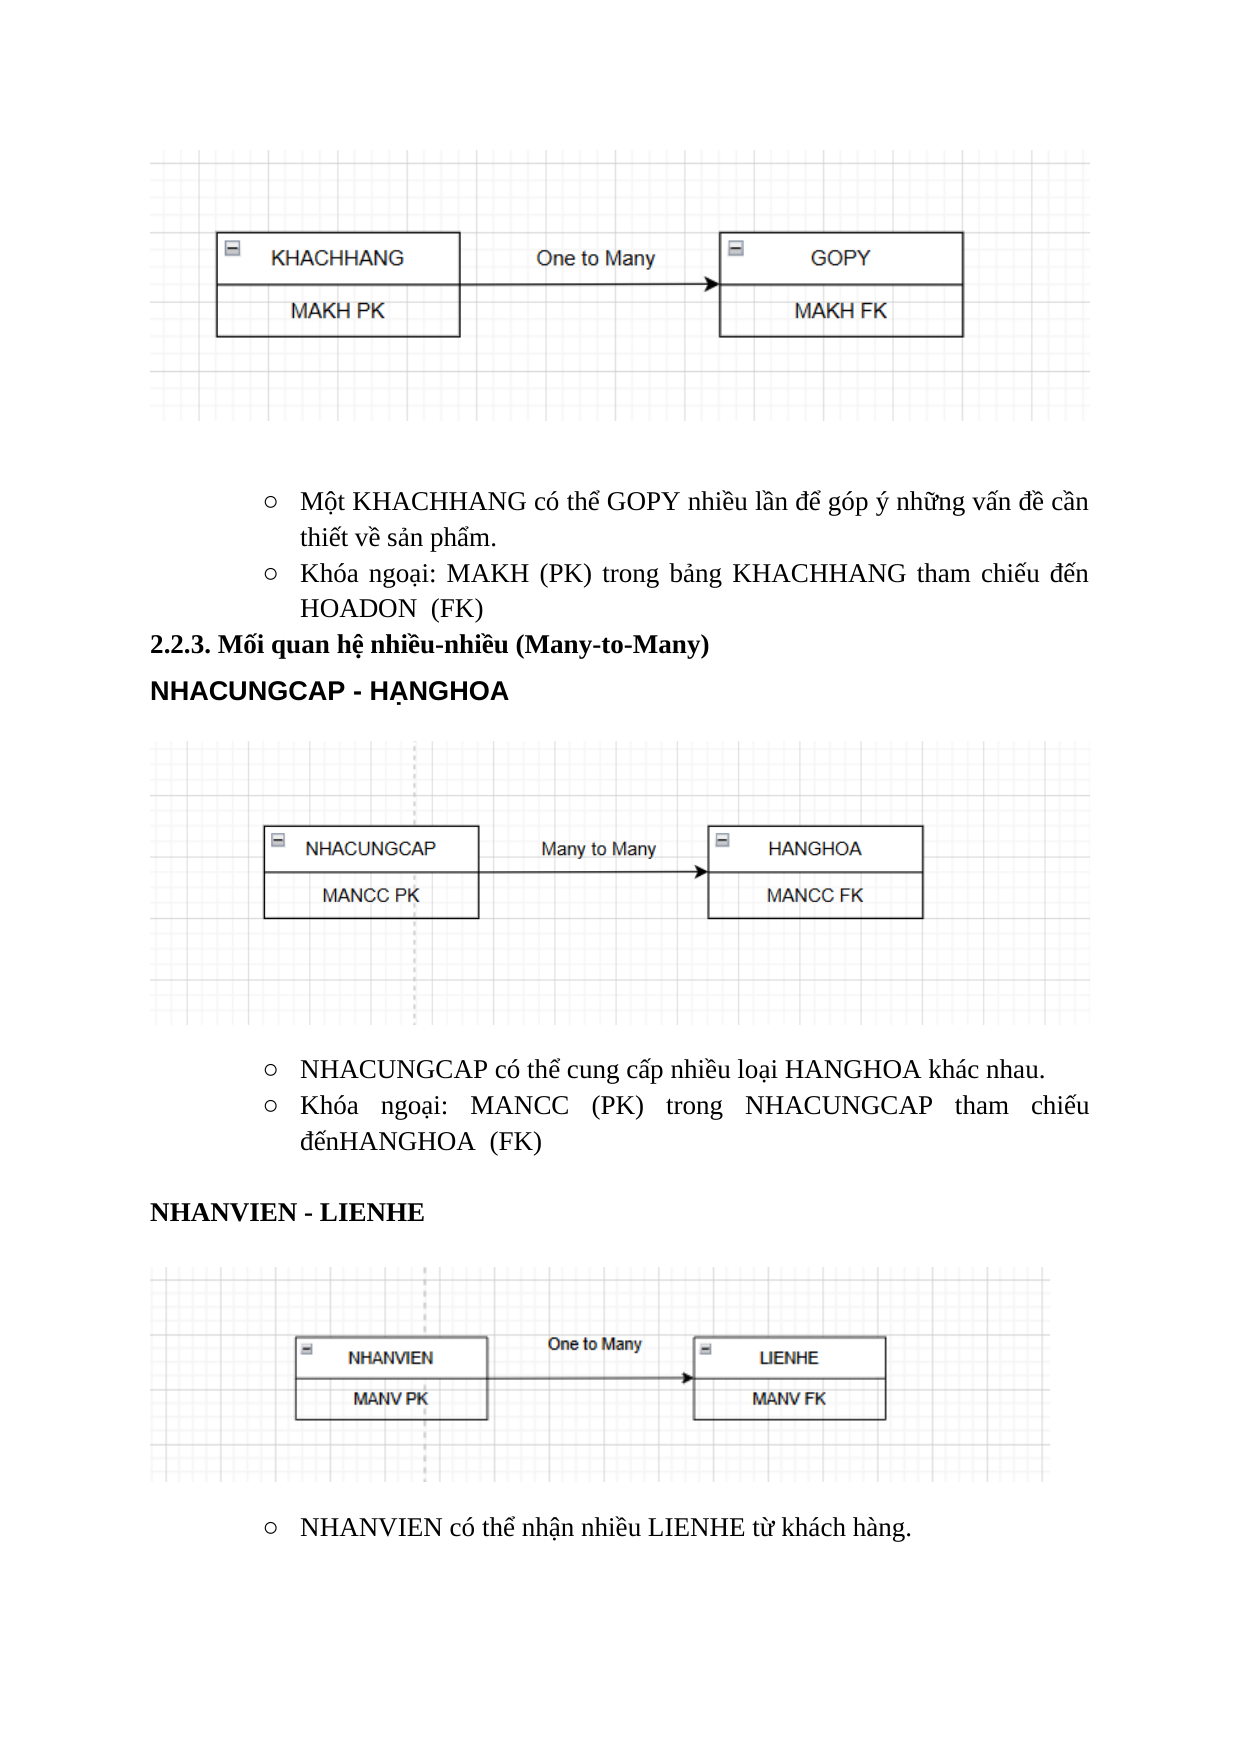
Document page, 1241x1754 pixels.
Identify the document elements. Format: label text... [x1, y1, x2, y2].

text NHACUNGCAP - HẠNGHOA [150, 675, 1090, 706]
picture [150, 150, 1091, 421]
picture [150, 741, 1091, 1025]
list NHACUNGCAP có thể cung cấp nhiều loại HANGHOA khác nhau. [262, 1053, 1090, 1084]
list Khóa ngoại: MAKH (PK) trong bảng KHACHHANG tham chiếu đến HOADON (FK) [262, 557, 1090, 624]
picture [150, 1267, 1050, 1482]
text NHANVIEN - LIENHE [150, 1196, 1090, 1227]
subtitle 2.2.3. Mối quan hệ nhiều-nhiều (Many-to-Many) [150, 628, 1090, 659]
list Khóa ngoại: MANCC (PK) trong NHACUNGCAP tham chiếu đếnHANGHOA (FK) [262, 1089, 1090, 1156]
list Một KHACHHANG có thể GOPY nhiều lần để góp ý những vấn đề cần thiết về sản phẩm. [262, 485, 1090, 552]
list NHANVIEN có thể nhận nhiều LIENHE từ khách hàng. [262, 1511, 1090, 1542]
